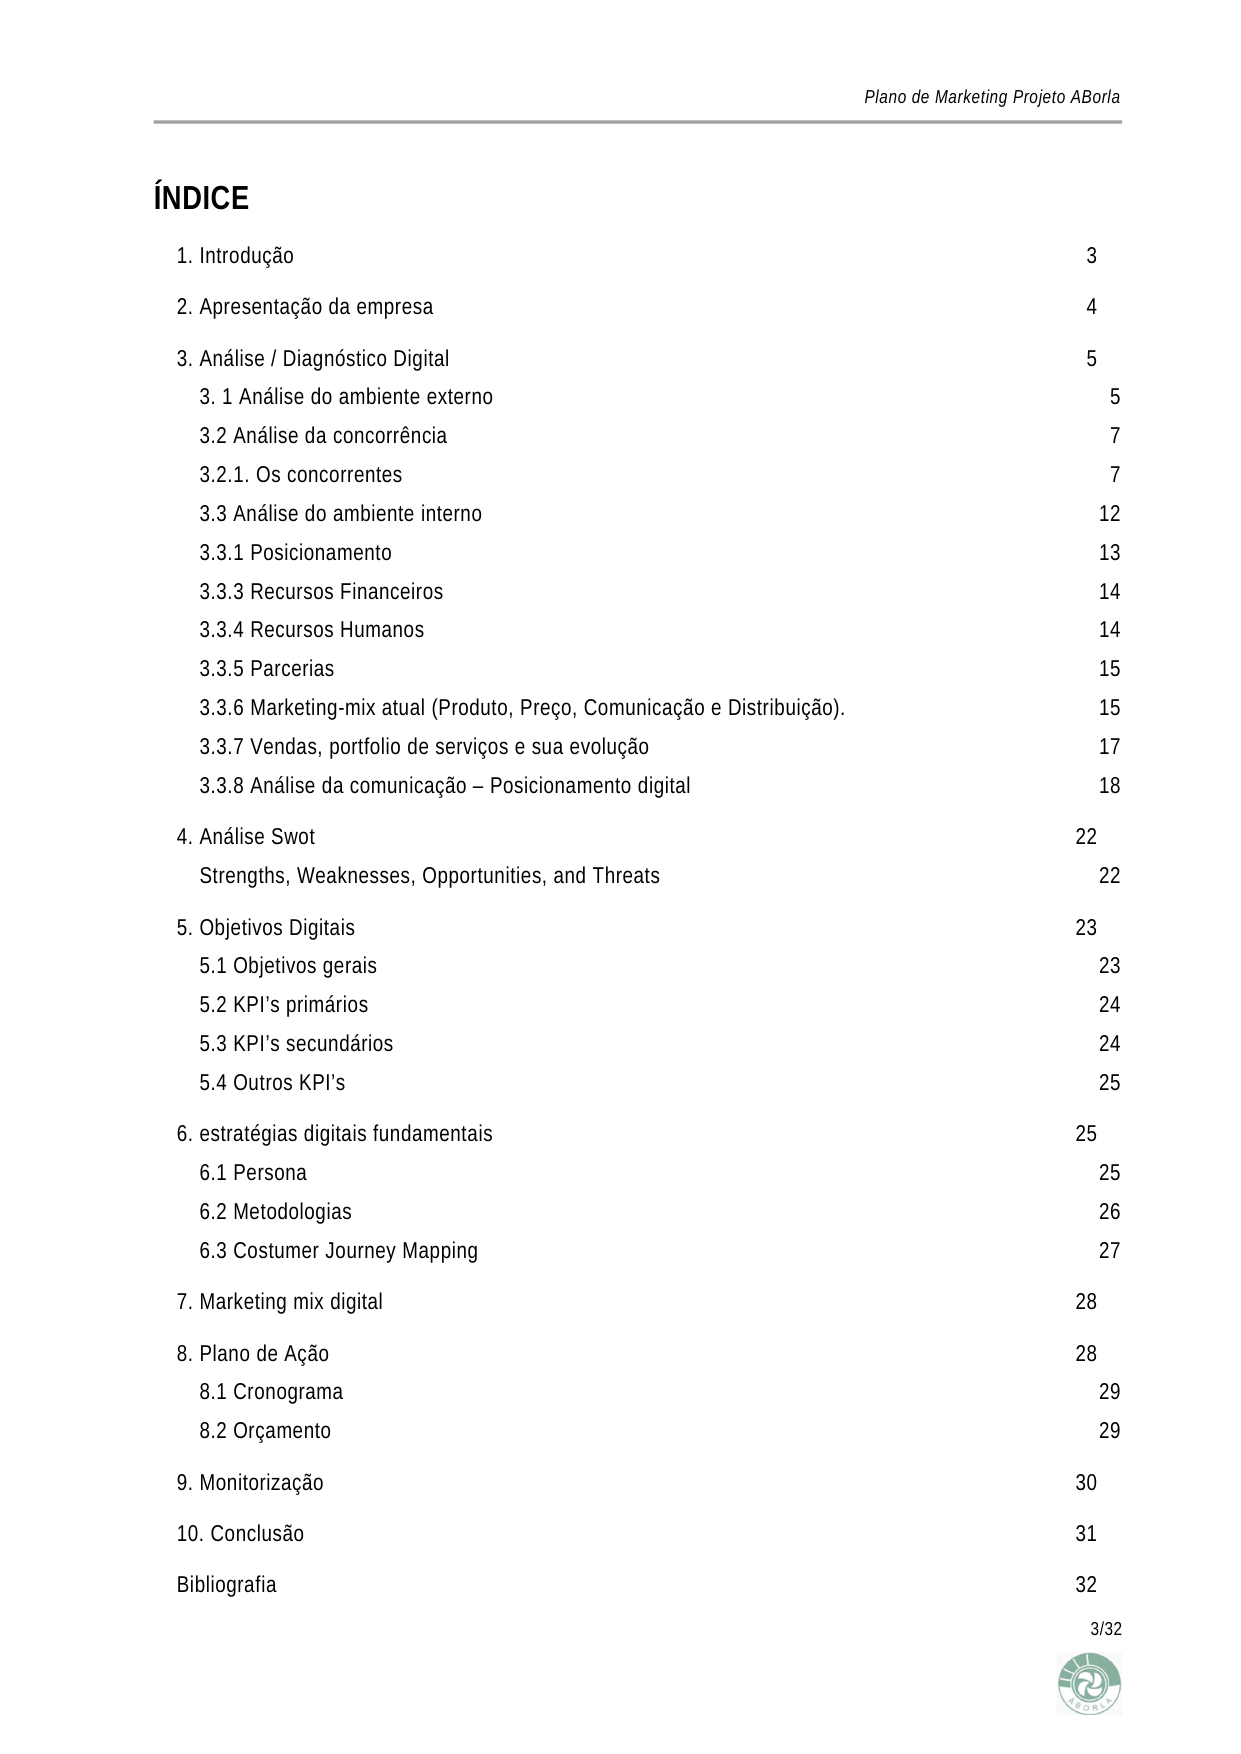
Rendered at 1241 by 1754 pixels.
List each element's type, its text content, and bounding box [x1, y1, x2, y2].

text ÍNDICE [153, 178, 1122, 217]
picture [1056, 1652, 1123, 1715]
